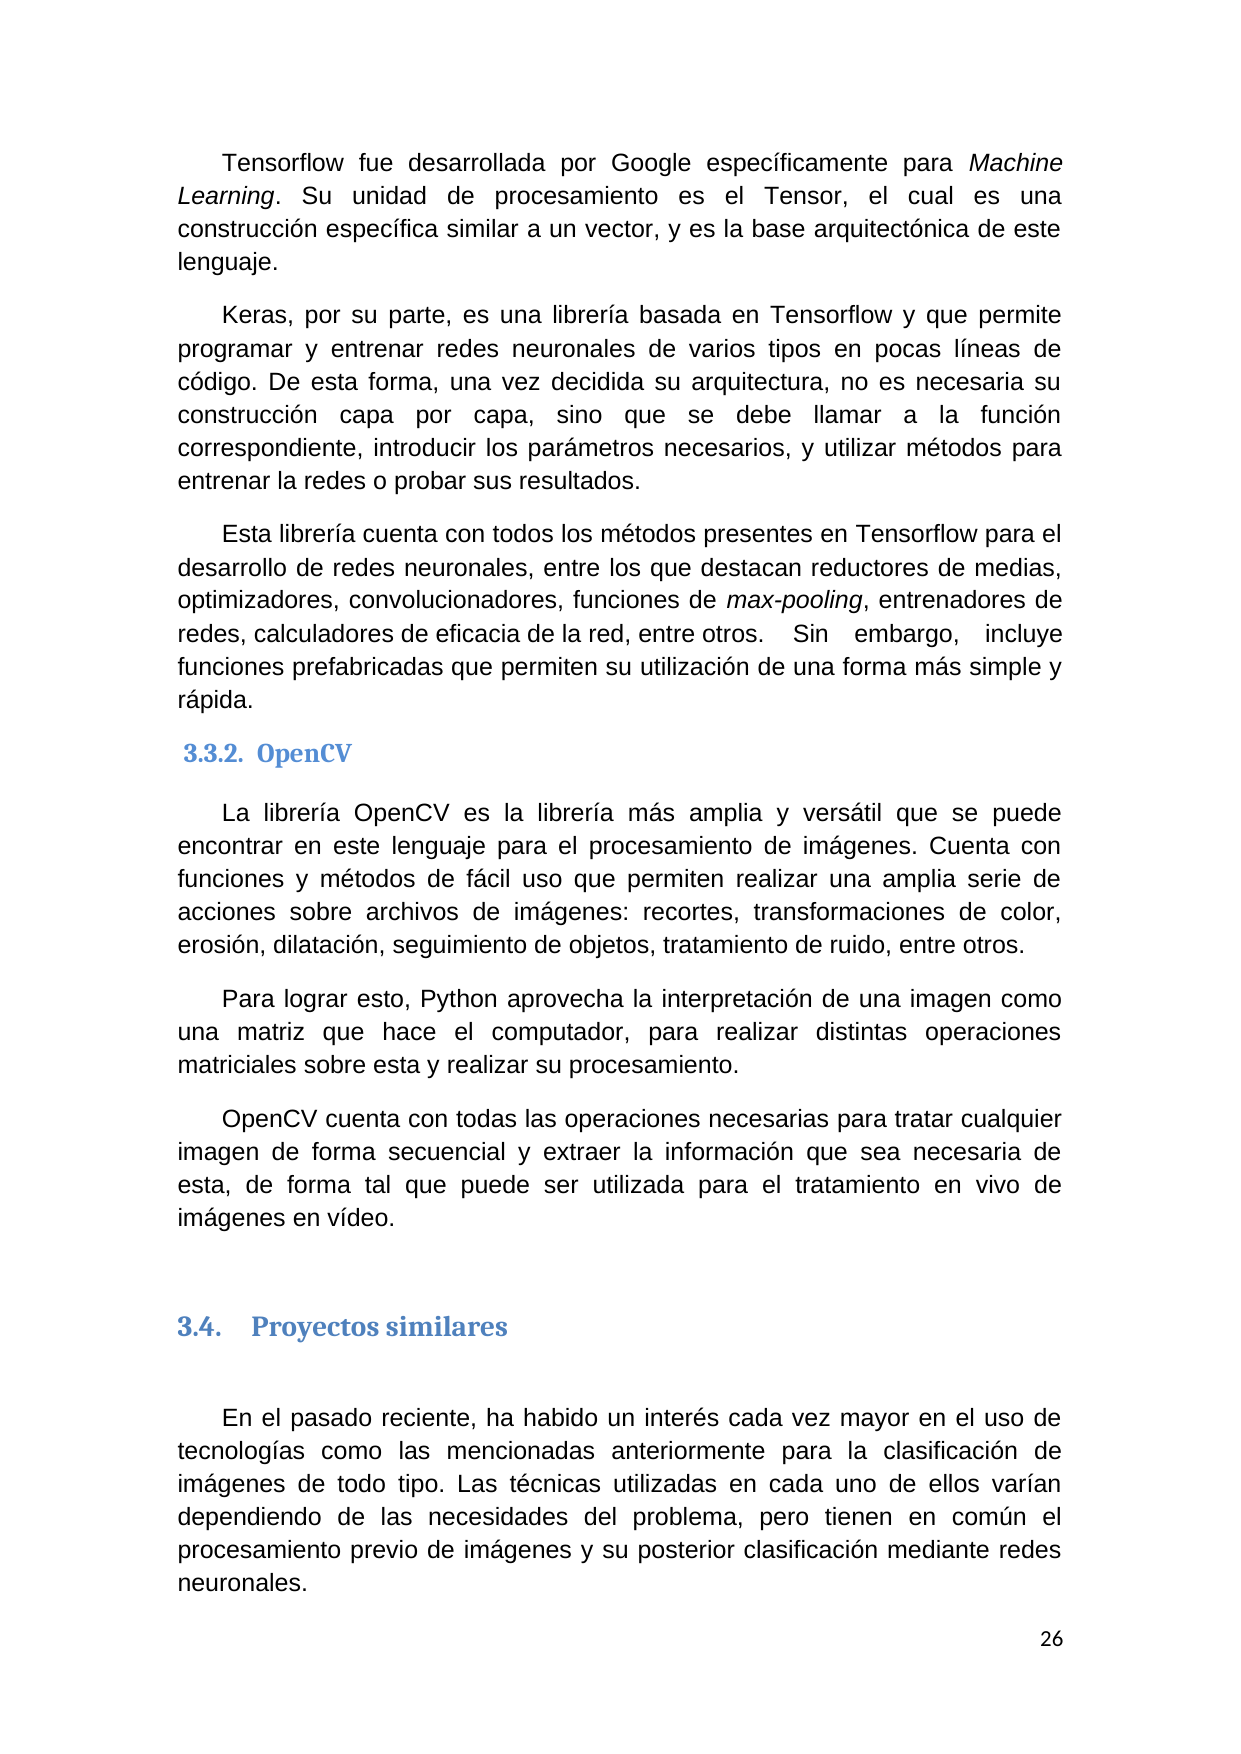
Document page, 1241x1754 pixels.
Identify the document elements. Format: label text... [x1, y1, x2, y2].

text La librería OpenCV es la librería más amplia y versátil que se puede encontrar en este lenguaje para el procesamiento de imágenes. Cuenta con funciones y métodos de fácil uso que permiten realizar una amplia serie de acciones sobre archivos de imágenes: recortes, transformaciones de color, erosión, dilatación, seguimiento de objetos, tratamiento de ruido, entre otros. [177, 798, 1063, 958]
text Keras, por su parte, es una librería basada en Tensorflow y que permite programar y entrenar redes neuronales de varios tipos en pocas líneas de código. De esta forma, una vez decidida su arquitectura, no es necesaria su construcción capa por capa, sino que se debe llamar a la función correspondiente, introducir los parámetros necesarios, y utilizar métodos para entrenar la redes o probar sus resultados. [177, 301, 1063, 494]
subtitle OpenCV [184, 738, 1063, 769]
text Para lograr esto, Python aprovecha la interpretación de una imagen como una matriz que hace el computador, para realizar distintas operaciones matriciales sobre esta y realizar su procesamiento. [177, 984, 1063, 1078]
text En el pasado reciente, ha habido un interés cada vez mayor en el uso de tecnologías como las mencionadas anteriormente para la clasificación de imágenes de todo tipo. Las técnicas utilizadas en cada uno de ellos varían dependiendo de las necesidades del problema, pero tienen en común el procesamiento previo de imágenes y su posterior clasificación mediante redes neuronales. [177, 1403, 1063, 1597]
subtitle Proyectos similares [177, 1310, 1063, 1344]
text OpenCV cuenta con todas las operaciones necesarias para tratar cualquier imagen de forma secuencial y extraer la información que sea necesaria de esta, de forma tal que puede ser utilizada para el tratamiento en vivo de imágenes en vídeo. [177, 1103, 1063, 1231]
text Esta librería cuenta con todos los métodos presentes en Tensorflow para el desarrollo de redes neuronales, entre los que destacan reductores de medias, optimizadores, convolucionadores, funciones de max-pooling, entrenadores de redes, calculadores de eficacia de la red, entre otros. Sin embargo, incluye funciones prefabricadas que permiten su utilización de una forma más simple y rápida. [177, 519, 1063, 713]
text Tensorflow fue desarrollada por Google específicamente para Machine Learning. Su unidad de procesamiento es el Tensor, el cual es una construcción específica similar a un vector, y es la base arquitectónica de este lenguaje. [177, 148, 1063, 275]
